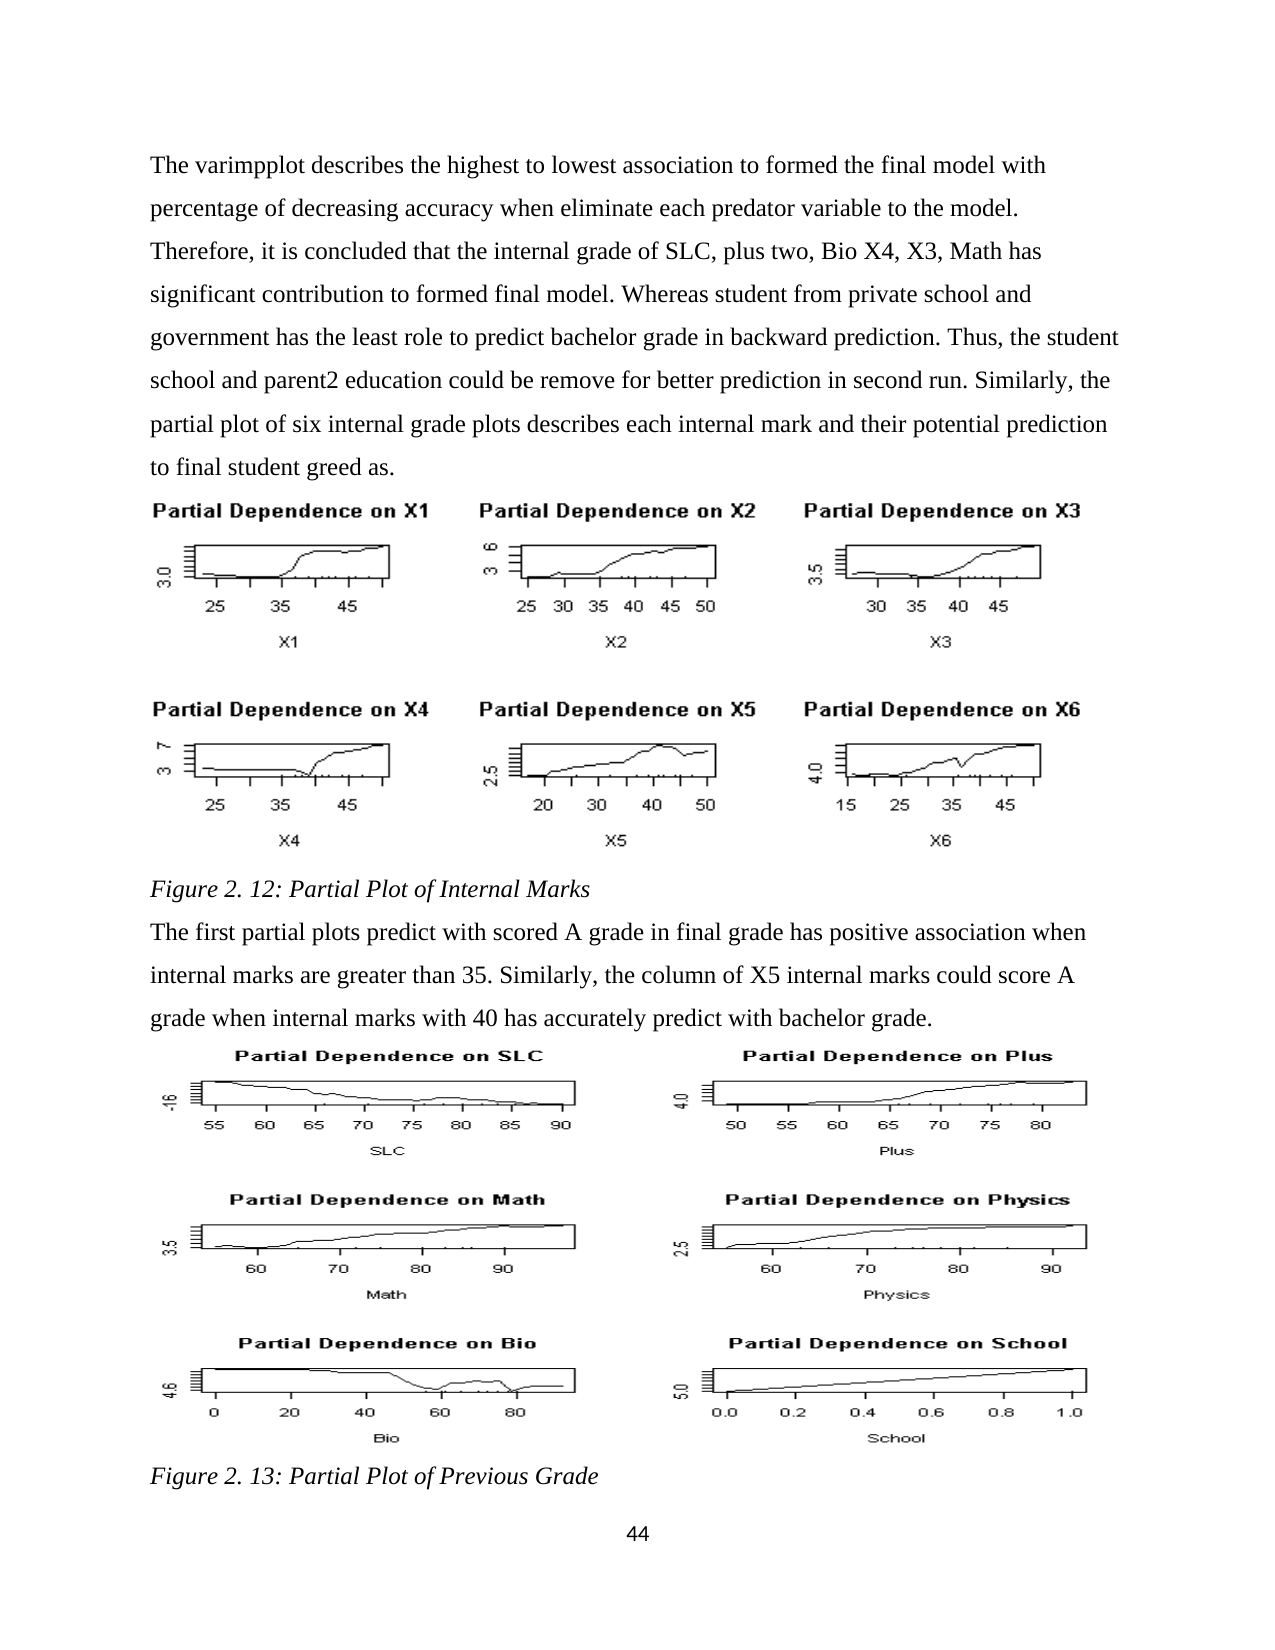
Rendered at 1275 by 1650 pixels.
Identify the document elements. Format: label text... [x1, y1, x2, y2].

text The varimpplot describes the highest to lowest association to formed the final model with percentage of decreasing accuracy when eliminate each predator variable to the model. Therefore, it is concluded that the internal grade of SLC, plus two, Bio X4, X3, Math has significant contribution to formed final model. Whereas student from private school and government has the least role to predict bachelor grade in backward prediction. Thus, the student school and parent2 education could be remove for better prediction in second run. Similarly, the partial plot of six internal grade plots describes each internal mark and their potential prediction to final student greed as. [150, 150, 1125, 481]
text The first partial plots predict with scored A grade in final grade has positive association when internal marks are greater than 35. Similarly, the column of X5 internal marks could score A grade when internal marks with 40 has accurately predict with bachelor grade. [150, 917, 1125, 1032]
picture [150, 495, 1085, 863]
picture [156, 1046, 1103, 1447]
text Figure 2. 13: Partial Plot of Previous Grade [150, 1461, 1125, 1489]
text Figure 2. 12: Partial Plot of Internal Marks [150, 874, 1125, 903]
